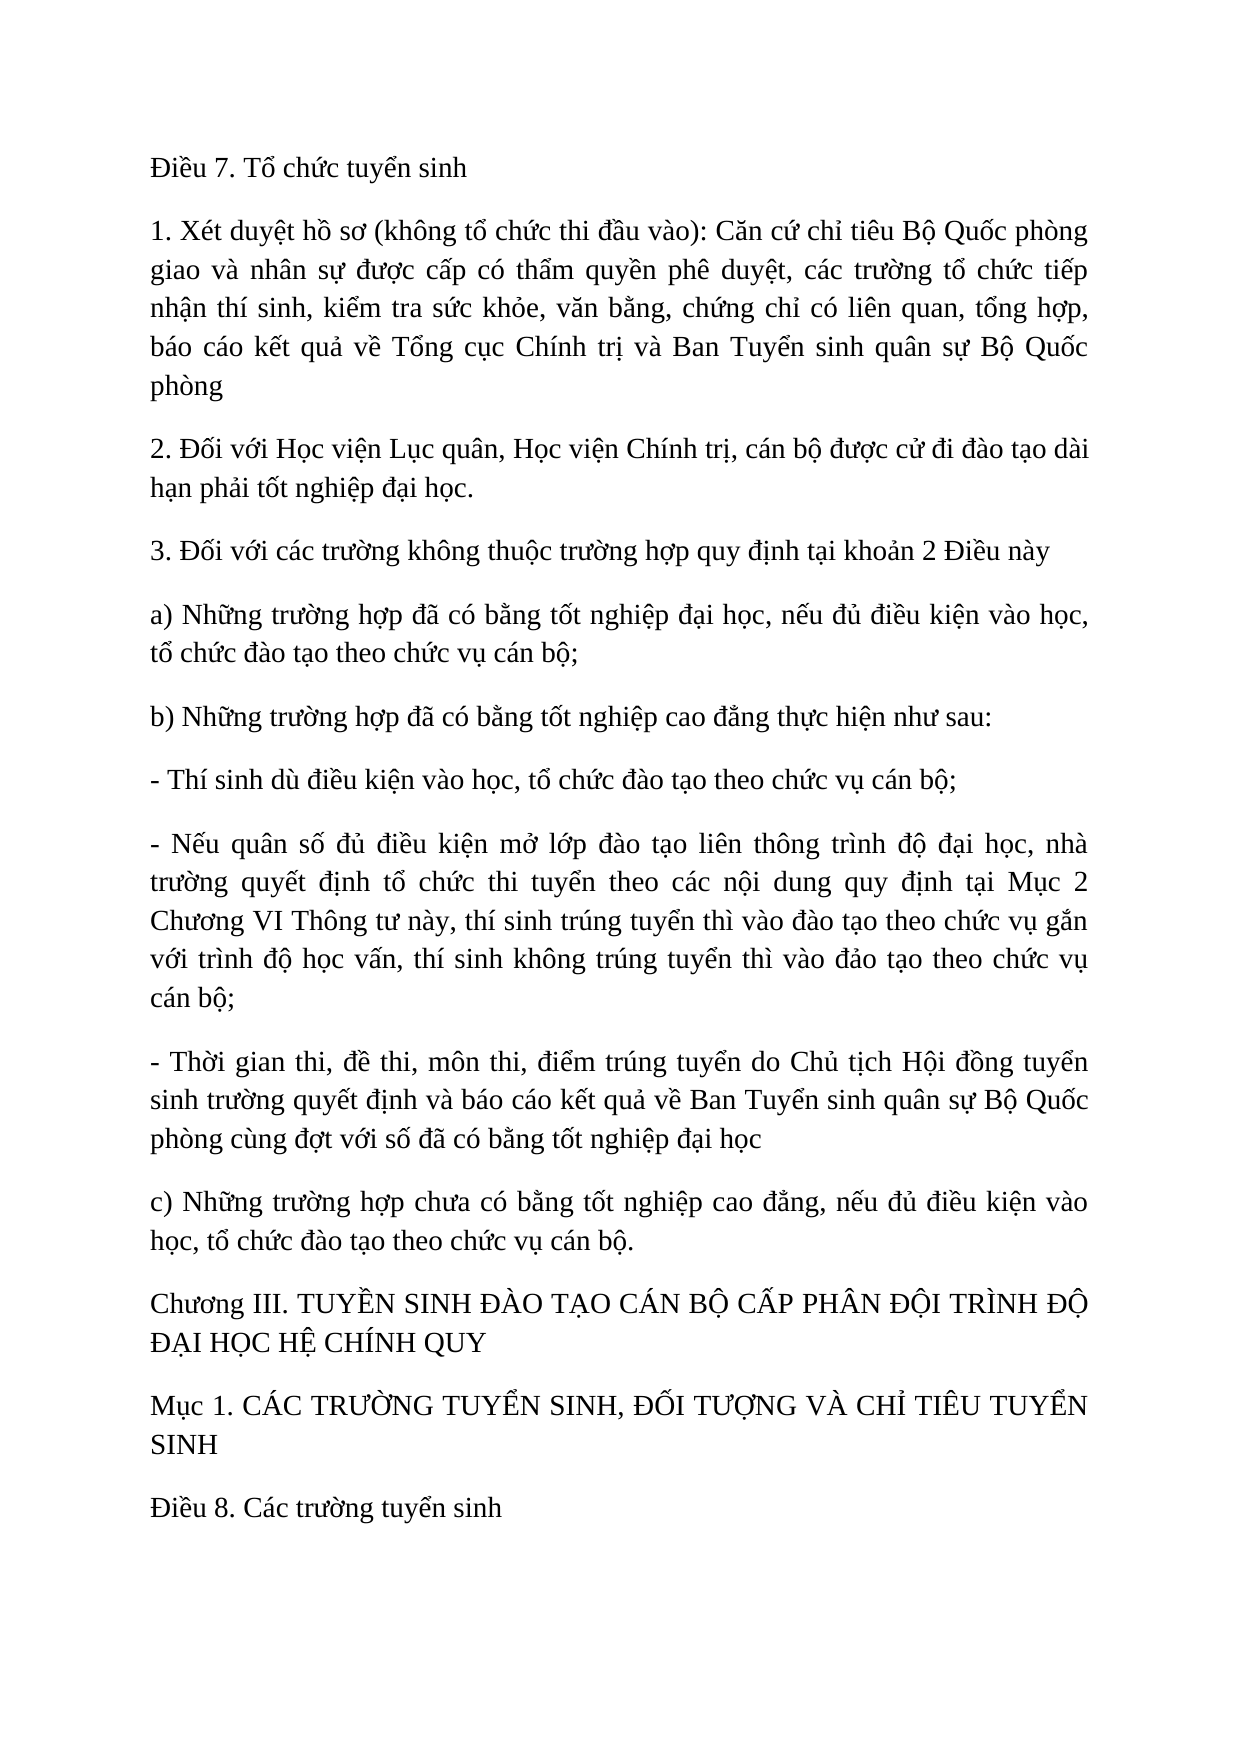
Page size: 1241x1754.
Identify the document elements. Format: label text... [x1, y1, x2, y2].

text b) Những trường hợp đã có bằng tốt nghiệp cao đẳng thực hiện như sau: [150, 699, 1090, 732]
text - Thời gian thi, đề thi, môn thi, điểm trúng tuyển do Chủ tịch Hội đồng tuyển sinh trường quyết định và báo cáo kết quả về Ban Tuyển sinh quân sự Bộ Quốc phòng cùng đợt với số đã có bằng tốt nghiệp đại học [150, 1044, 1090, 1154]
text Điều 8. Các trường tuyển sinh [150, 1491, 1090, 1524]
text Mục 1. CÁC TRƯỜNG TUYỂN SINH, ĐỐI TƯỢNG VÀ CHỈ TIÊU TUYỂN SINH [150, 1388, 1090, 1461]
text - Nếu quân số đủ điều kiện mở lớp đào tạo liên thông trình độ đại học, nhà trường quyết định tổ chức thi tuyển theo các nội dung quy định tại Mục 2 Chương VI Thông tư này, thí sinh trúng tuyển thì vào đào tạo theo chức vụ gắn với trình độ học vấn, thí sinh không trúng tuyển thì vào đảo tạo theo chức vụ cán bộ; [150, 826, 1090, 1014]
text 3. Đối với các trường không thuộc trường hợp quy định tại khoản 2 Điều này [150, 533, 1090, 567]
text a) Những trường hợp đã có bằng tốt nghiệp đại học, nếu đủ điều kiện vào học, tổ chức đào tạo theo chức vụ cán bộ; [150, 597, 1090, 669]
text - Thí sinh dù điều kiện vào học, tổ chức đào tạo theo chức vụ cán bộ; [150, 762, 1090, 796]
text Điều 7. Tổ chức tuyển sinh [150, 150, 1090, 183]
text 1. Xét duyệt hồ sơ (không tổ chức thi đầu vào): Căn cứ chỉ tiêu Bộ Quốc phòng giao và nhân sự được cấp có thẩm quyền phê duyệt, các trường tổ chức tiếp nhận thí sinh, kiểm tra sức khỏe, văn bằng, chứng chỉ có liên quan, tổng hợp, báo cáo kết quả về Tổng cục Chính trị và Ban Tuyển sinh quân sự Bộ Quốc phòng [150, 213, 1090, 401]
text c) Những trường hợp chưa có bằng tốt nghiệp cao đẳng, nếu đủ điều kiện vào học, tổ chức đào tạo theo chức vụ cán bộ. [150, 1184, 1090, 1256]
text 2. Đối với Học viện Lục quân, Học viện Chính trị, cán bộ được cử đi đào tạo dài hạn phải tốt nghiệp đại học. [150, 431, 1090, 503]
text Chương III. TUYỀN SINH ĐÀO TẠO CÁN BỘ CẤP PHÂN ĐỘI TRÌNH ĐỘ ĐẠI HỌC HỆ CHÍNH QUY [150, 1286, 1090, 1358]
